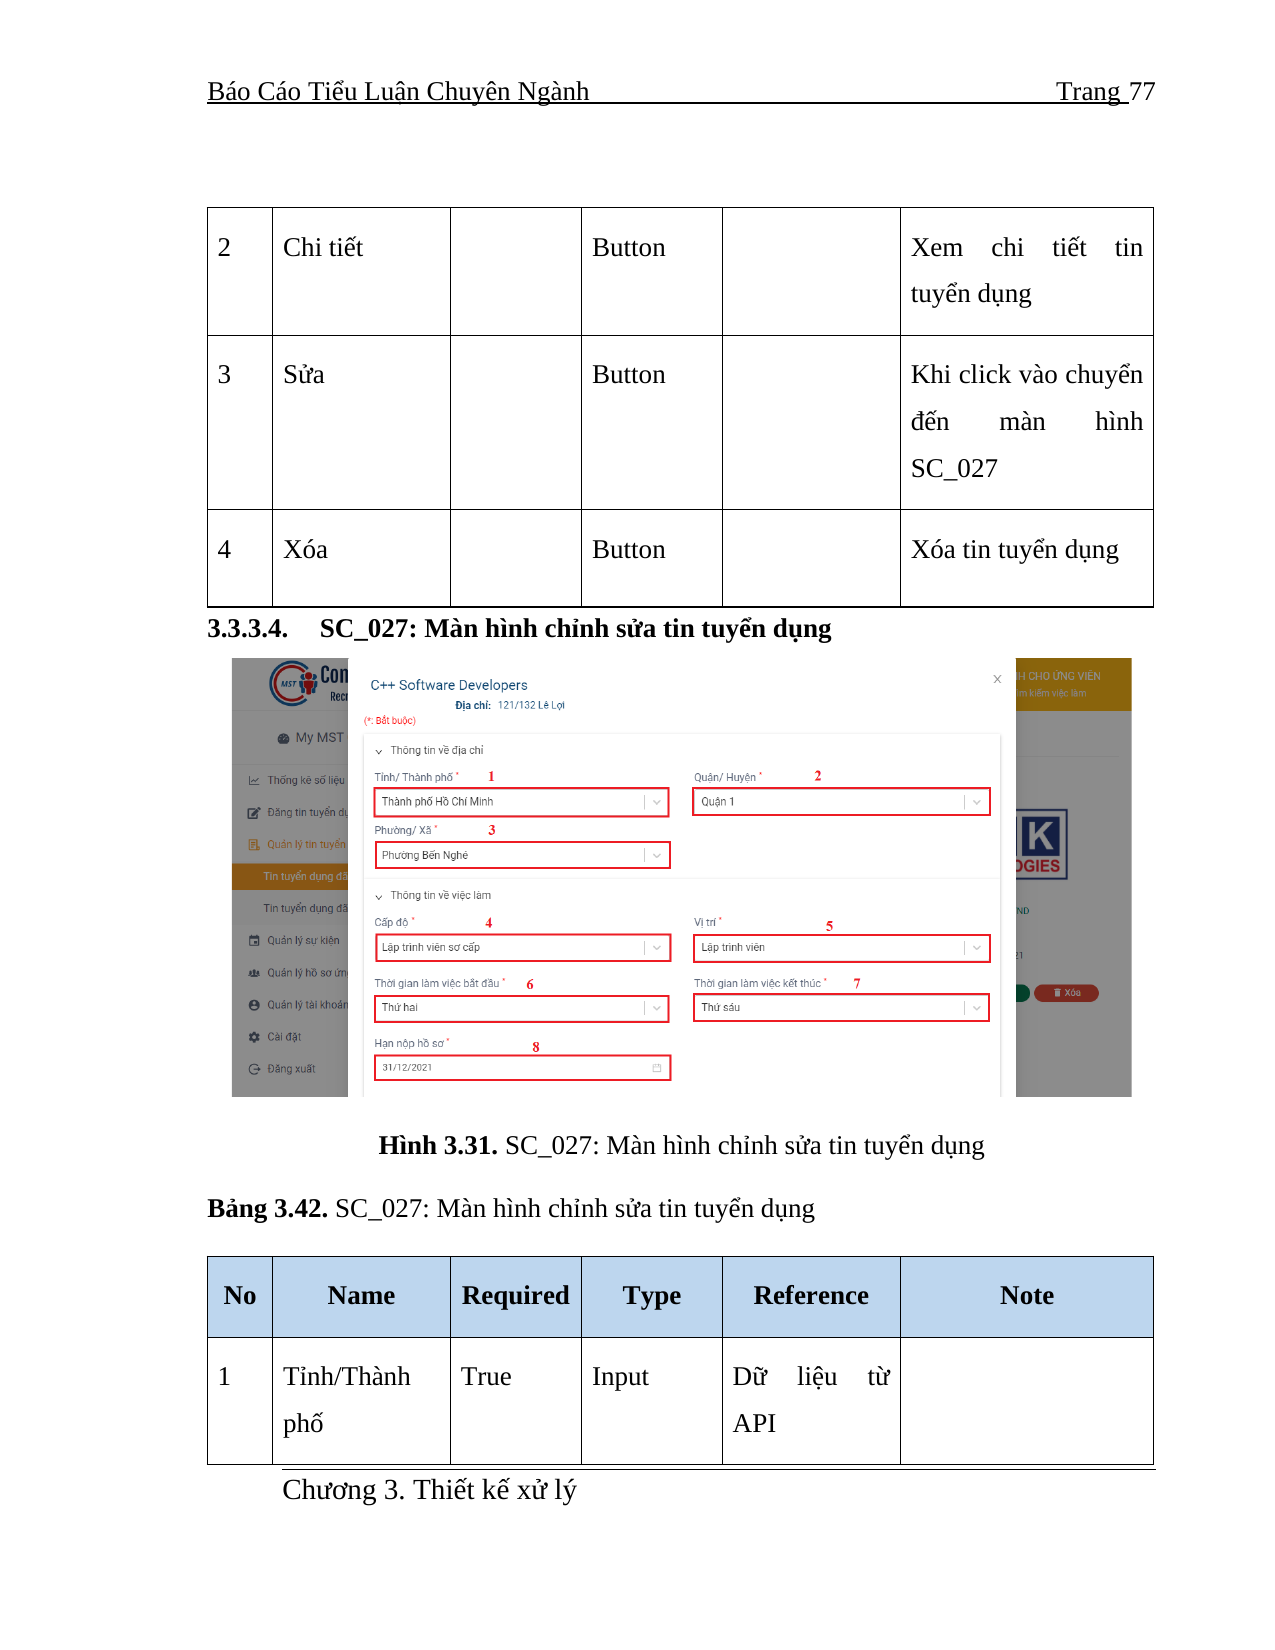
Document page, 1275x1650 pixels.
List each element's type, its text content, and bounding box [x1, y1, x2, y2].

text Bảng 3.42. SC_027: Màn hình chỉnh sửa tin tuyển dụng [207, 1192, 1156, 1223]
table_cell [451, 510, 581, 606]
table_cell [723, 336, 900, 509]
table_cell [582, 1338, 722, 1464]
text Hình 3.31. SC_027: Màn hình chỉnh sửa tin tuyển dụng [207, 1129, 1156, 1160]
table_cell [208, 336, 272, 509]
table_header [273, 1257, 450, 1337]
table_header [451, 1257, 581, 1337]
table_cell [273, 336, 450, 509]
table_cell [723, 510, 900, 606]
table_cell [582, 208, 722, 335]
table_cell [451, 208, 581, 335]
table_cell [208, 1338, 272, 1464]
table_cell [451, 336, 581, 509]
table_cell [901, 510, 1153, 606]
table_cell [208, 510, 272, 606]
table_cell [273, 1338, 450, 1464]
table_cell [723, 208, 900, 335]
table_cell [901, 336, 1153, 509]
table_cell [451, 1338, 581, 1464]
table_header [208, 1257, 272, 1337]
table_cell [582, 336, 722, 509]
picture [231, 658, 1132, 1097]
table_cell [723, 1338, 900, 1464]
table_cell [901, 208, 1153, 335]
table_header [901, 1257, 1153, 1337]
subtitle SC_027: Màn hình chỉnh sửa tin tuyển dụng [207, 612, 1156, 643]
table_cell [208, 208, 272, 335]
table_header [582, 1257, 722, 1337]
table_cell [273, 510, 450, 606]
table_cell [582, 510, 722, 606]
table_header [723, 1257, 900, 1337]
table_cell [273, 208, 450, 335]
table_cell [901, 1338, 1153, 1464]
